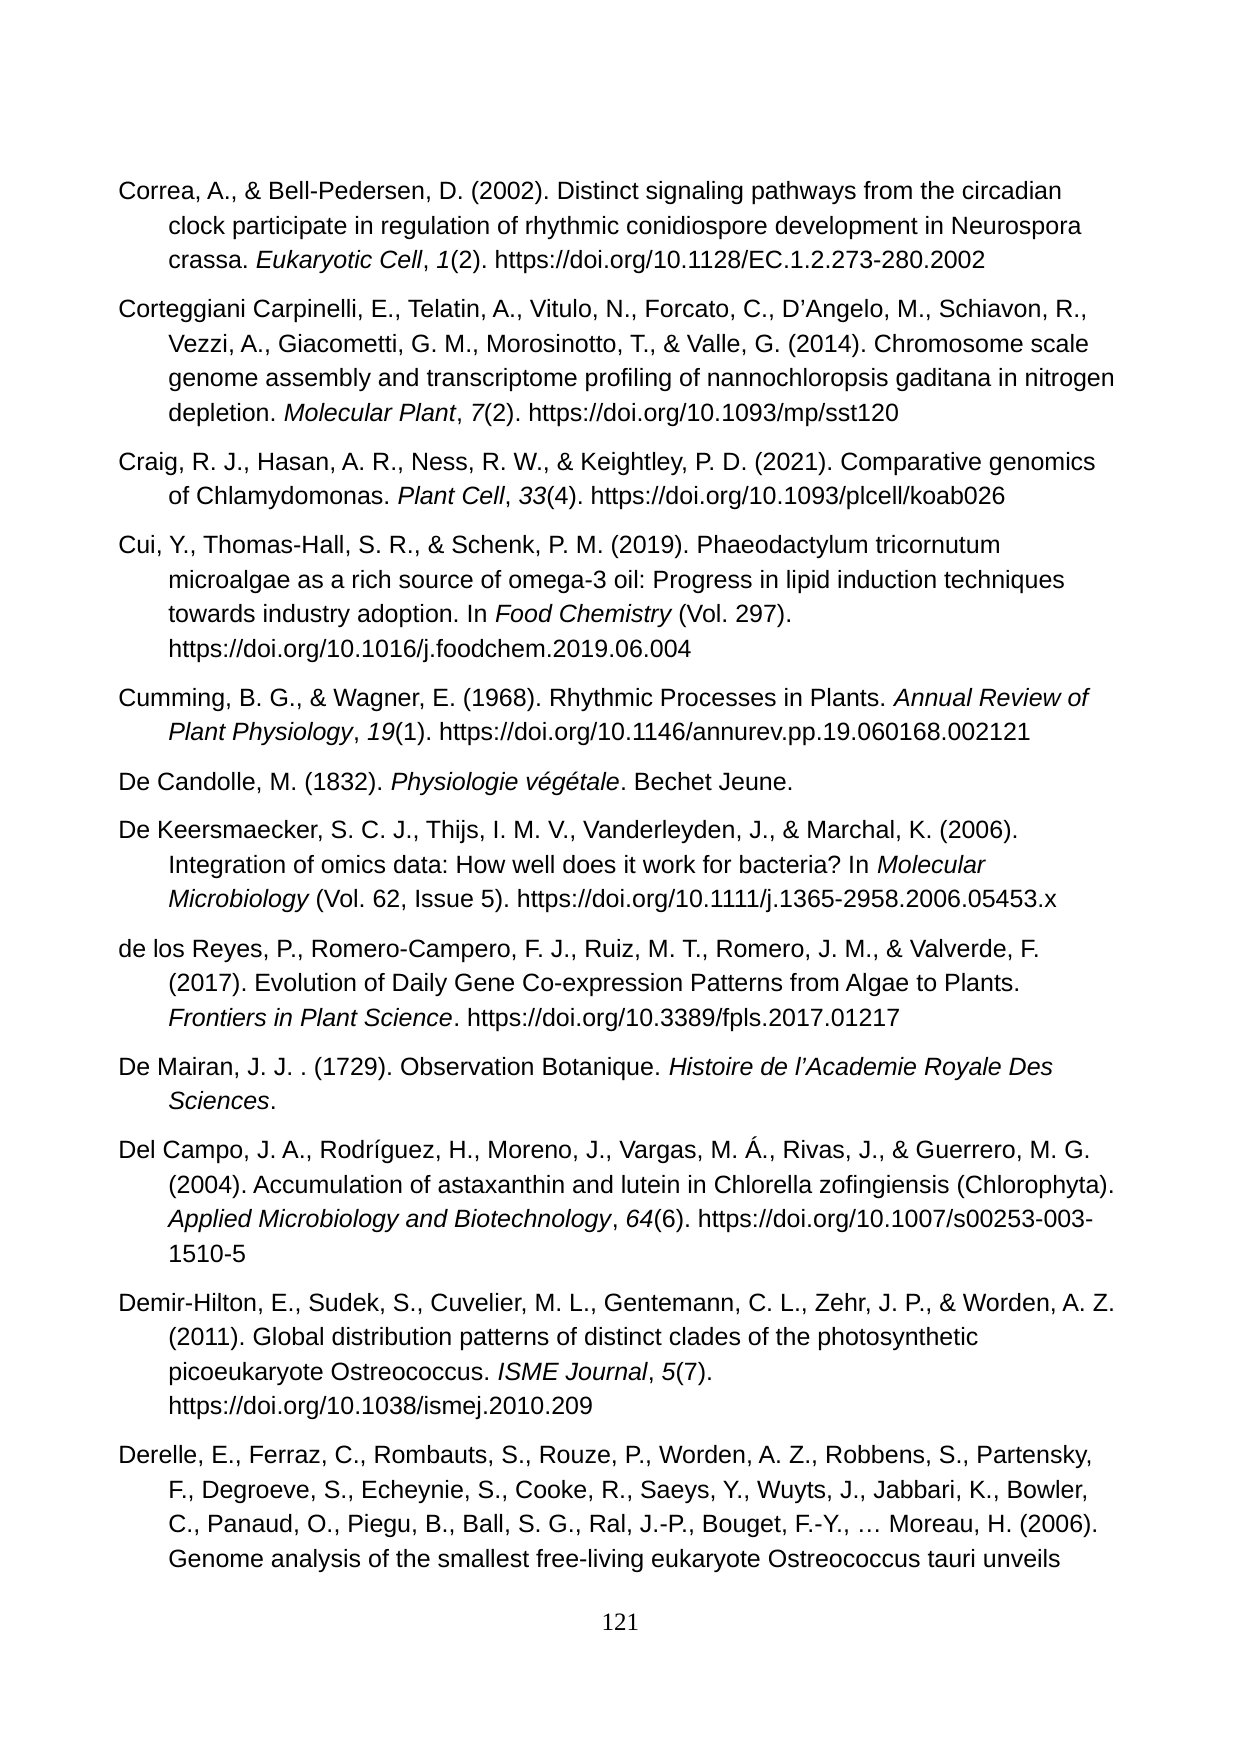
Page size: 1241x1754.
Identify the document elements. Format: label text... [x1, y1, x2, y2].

text Craig, R. J., Hasan, A. R., Ness, R. W., & Keightley, P. D. (2021). Comparative genomics of Chlamydomonas. Plant Cell, 33(4). https://doi.org/10.1093/plcell/koab026 [118, 447, 1122, 510]
text Cumming, B. G., & Wagner, E. (1968). Rhythmic Processes in Plants. Annual Review of Plant Physiology, 19(1). https://doi.org/10.1146/annurev.pp.19.060168.002121 [118, 683, 1122, 746]
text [118, 1440, 1122, 1572]
text De Candolle, M. (1832). Physiologie végétale. Bechet Jeune. [118, 766, 1122, 795]
text Demir-Hilton, E., Sudek, S., Cuvelier, M. L., Gentemann, C. L., Zehr, J. P., & Worden, A. Z. (2011). Global distribution patterns of distinct clades of the photosynthetic picoeukaryote Ostreococcus. ISME Journal, 5(7). https://doi.org/10.1038/ismej.2010.209 [118, 1288, 1122, 1420]
text Corteggiani Carpinelli, E., Telatin, A., Vitulo, N., Forcato, C., D’Angelo, M., Schiavon, R., Vezzi, A., Giacometti, G. M., Morosinotto, T., & Valle, G. (2014). Chromosome scale genome assembly and transcriptome profiling of nannochloropsis gaditana in nitrogen depletion. Molecular Plant, 7(2). https://doi.org/10.1093/mp/sst120 [118, 294, 1122, 427]
text Correa, A., & Bell-Pedersen, D. (2002). Distinct signaling pathways from the circadian clock participate in regulation of rhythmic conidiospore development in Neurospora crassa. Eukaryotic Cell, 1(2). https://doi.org/10.1128/EC.1.2.273-280.2002 [118, 176, 1122, 274]
text De Mairan, J. J. . (1729). Observation Botanique. Histoire de l’Academie Royale Des Sciences. [118, 1052, 1122, 1115]
text Cui, Y., Thomas-Hall, S. R., & Schenk, P. M. (2019). Phaeodactylum tricornutum microalgae as a rich source of omega-3 oil: Progress in lipid induction techniques towards industry adoption. In Food Chemistry (Vol. 297). https://doi.org/10.1016/j.foodchem.2019.06.004 [118, 530, 1122, 663]
text Del Campo, J. A., Rodríguez, H., Moreno, J., Vargas, M. Á., Rivas, J., & Guerrero, M. G. (2004). Accumulation of astaxanthin and lutein in Chlorella zofingiensis (Chlorophyta). Applied Microbiology and Biotechnology, 64(6). https://doi.org/10.1007/s00253-003-1510-5 [118, 1135, 1122, 1267]
text De Keersmaecker, S. C. J., Thijs, I. M. V., Vanderleyden, J., & Marchal, K. (2006). Integration of omics data: How well does it work for bacteria? In Molecular Microbiology (Vol. 62, Issue 5). https://doi.org/10.1111/j.1365-2958.2006.05453.x [118, 816, 1122, 913]
text de los Reyes, P., Romero-Campero, F. J., Ruiz, M. T., Romero, J. M., & Valverde, F. (2017). Evolution of Daily Gene Co-expression Patterns from Algae to Plants. Frontiers in Plant Science. https://doi.org/10.3389/fpls.2017.01217 [118, 933, 1122, 1031]
